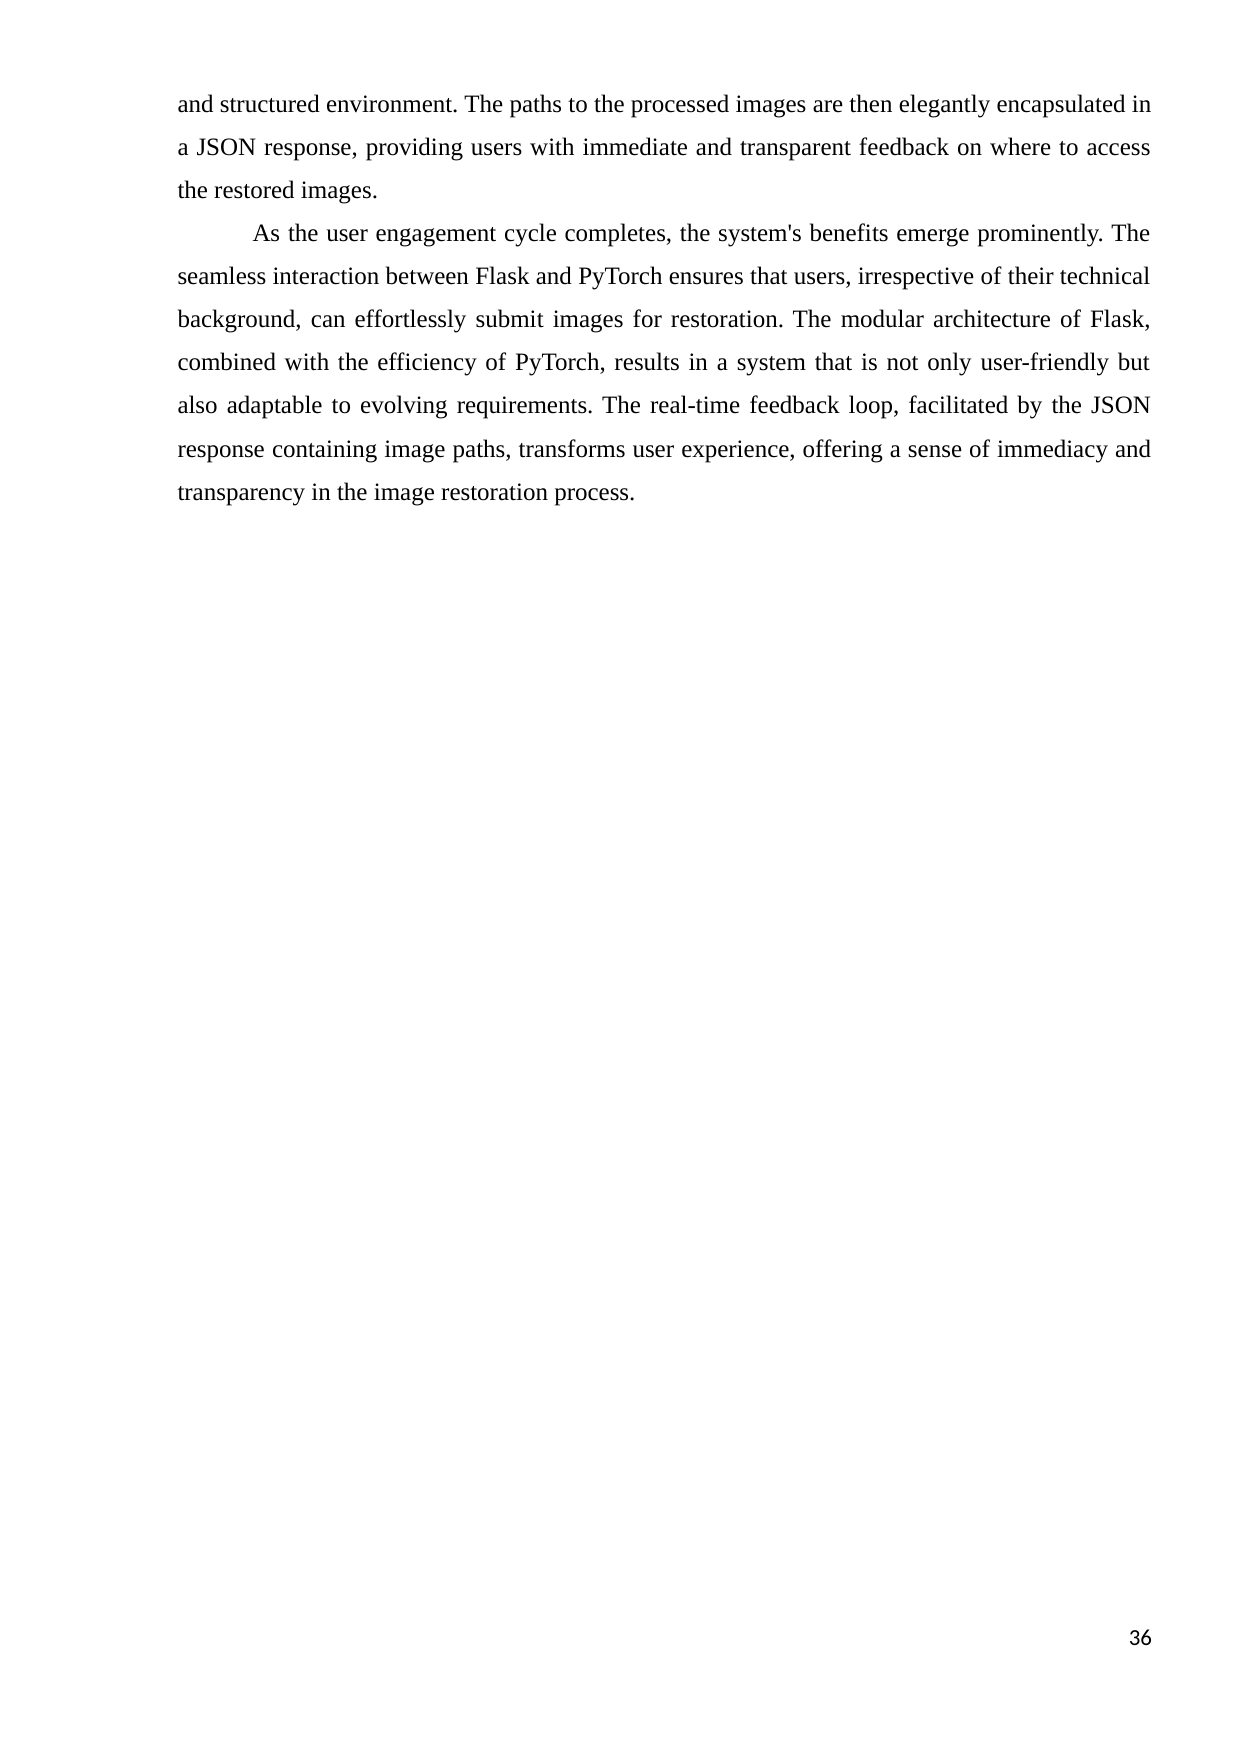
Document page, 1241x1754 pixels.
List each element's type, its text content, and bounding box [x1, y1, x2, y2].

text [177, 89, 1152, 204]
text As the user engagement cycle completes, the system's benefits emerge prominently. The seamless interaction between Flask and PyTorch ensures that users, irrespective of their technical background, can effortlessly submit images for restoration. The modular architecture of Flask, combined with the efficiency of PyTorch, results in a system that is not only user-friendly but also adaptable to evolving requirements. The real-time feedback loop, facilitated by the JSON response containing image paths, transforms user experience, offering a sense of immediacy and transparency in the image restoration process. [177, 218, 1152, 506]
